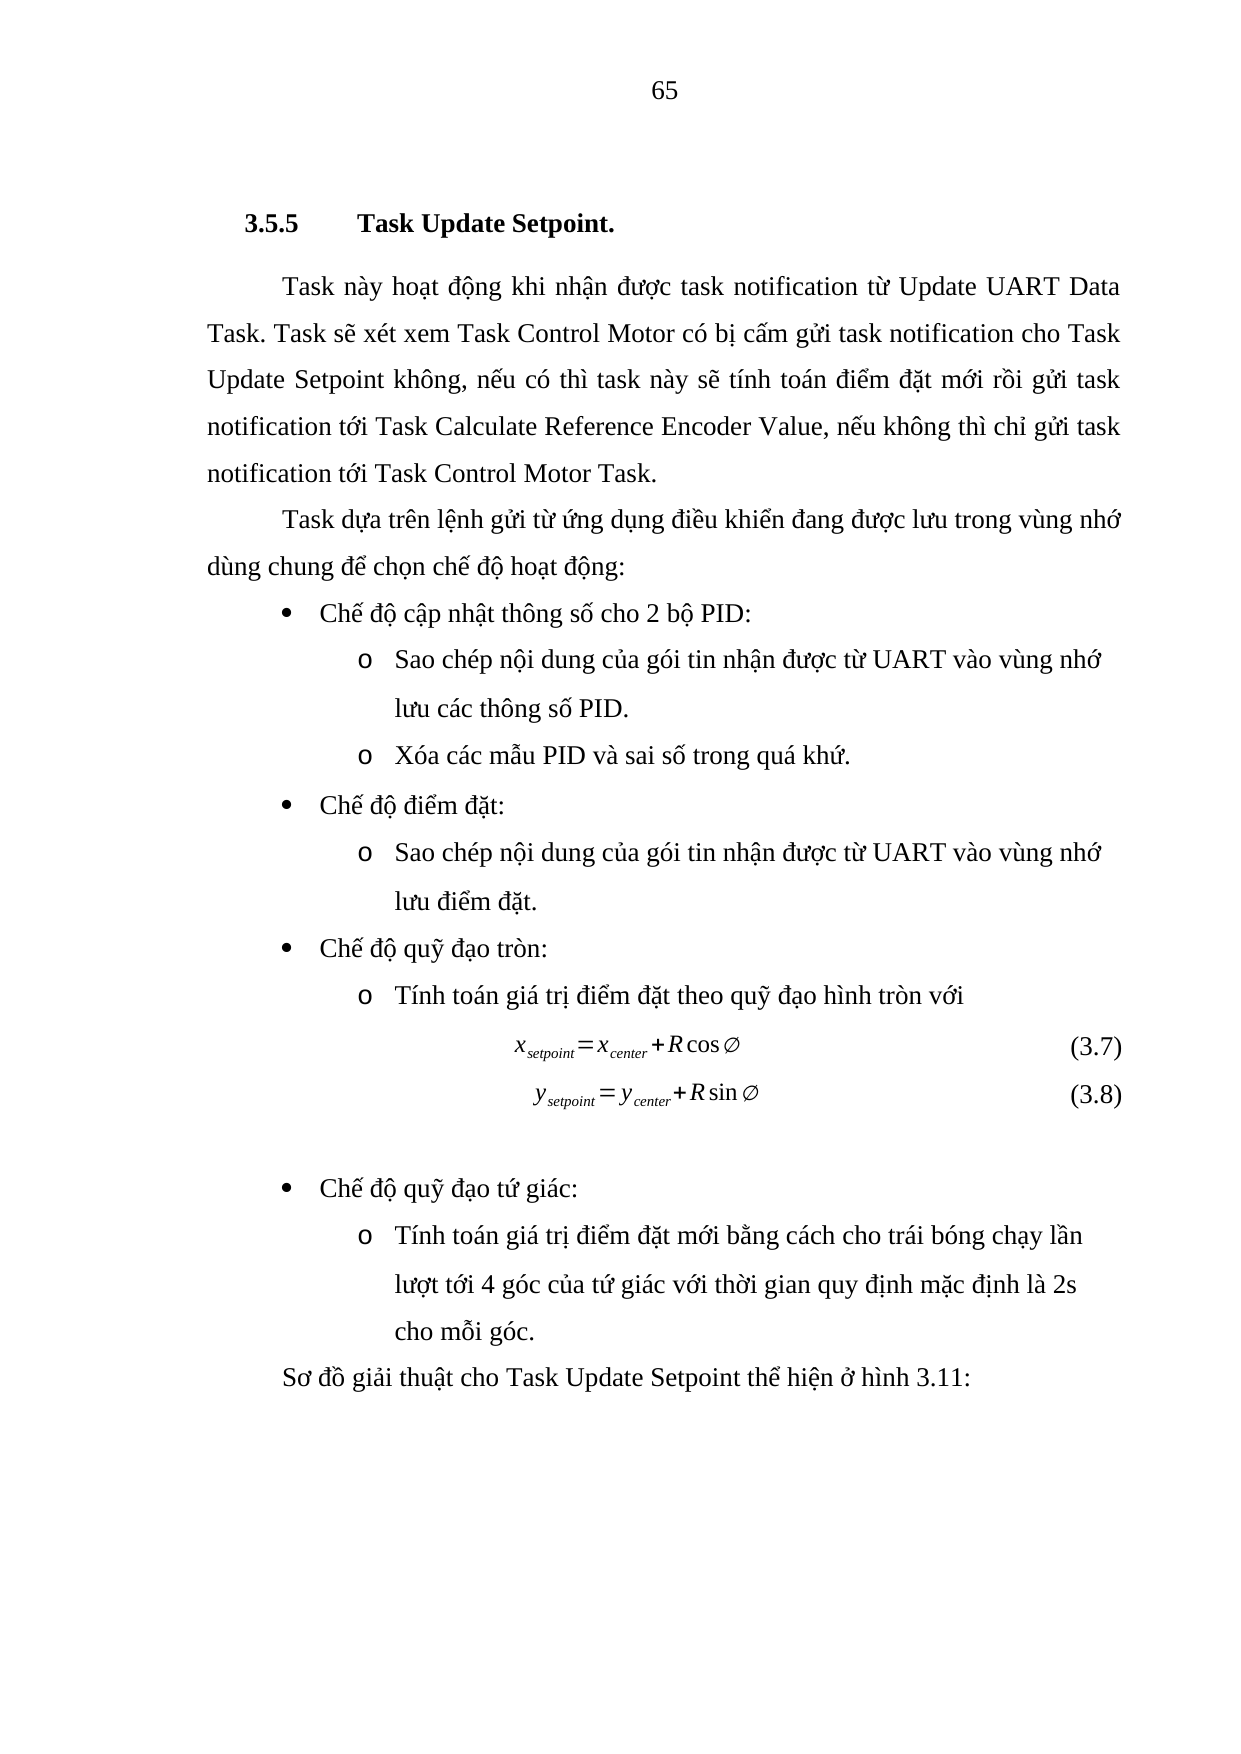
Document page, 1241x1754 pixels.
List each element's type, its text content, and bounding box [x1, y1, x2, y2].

list Chế độ cập nhật thông số cho 2 bộ PID: [282, 597, 1122, 628]
table_cell (3.8) [1059, 1077, 1133, 1126]
list Tính toán giá trị điểm đặt mới bằng cách cho trái bóng chạy lần lượt tới 4 góc của tứ giác với thời gian quy định mặc định là 2s cho mỗi góc. [357, 1219, 1122, 1346]
text Task dựa trên lệnh gửi từ ứng dụng điều khiển đang được lưu trong vùng nhớ dùng chung để chọn chế độ hoạt động: [207, 503, 1122, 581]
table_header (3.7) [1059, 1029, 1133, 1077]
text Task này hoạt động khi nhận được task notification từ Update UART Data Task. Task sẽ xét xem Task Control Motor có bị cấm gửi task notification cho Task Update Setpoint không, nếu có thì task này sẽ tính toán điểm đặt mới rồi gửi task notification tới Task Calculate Reference Encoder Value, nếu không thì chỉ gửi task notification tới Task Control Motor Task. [207, 270, 1122, 488]
list Xóa các mẫu PID và sai số trong quá khứ. [357, 739, 1122, 773]
list Task Update Setpoint. [244, 207, 1122, 238]
table_cell [196, 1077, 1059, 1126]
list Chế độ quỹ đạo tứ giác: [282, 1172, 1122, 1203]
list Chế độ điểm đặt: [282, 789, 1122, 821]
list Chế độ quỹ đạo tròn: [282, 932, 1122, 963]
list Sao chép nội dung của gói tin nhận được từ UART vào vùng nhớ lưu các thông số PID. [357, 644, 1122, 724]
table_header [196, 1029, 1059, 1077]
list Tính toán giá trị điểm đặt theo quỹ đạo hình tròn với [357, 979, 1122, 1012]
text Sơ đồ giải thuật cho Task Update Setpoint thể hiện ở hình 3.11: [282, 1361, 1122, 1392]
list Sao chép nội dung của gói tin nhận được từ UART vào vùng nhớ lưu điểm đặt. [357, 836, 1122, 916]
